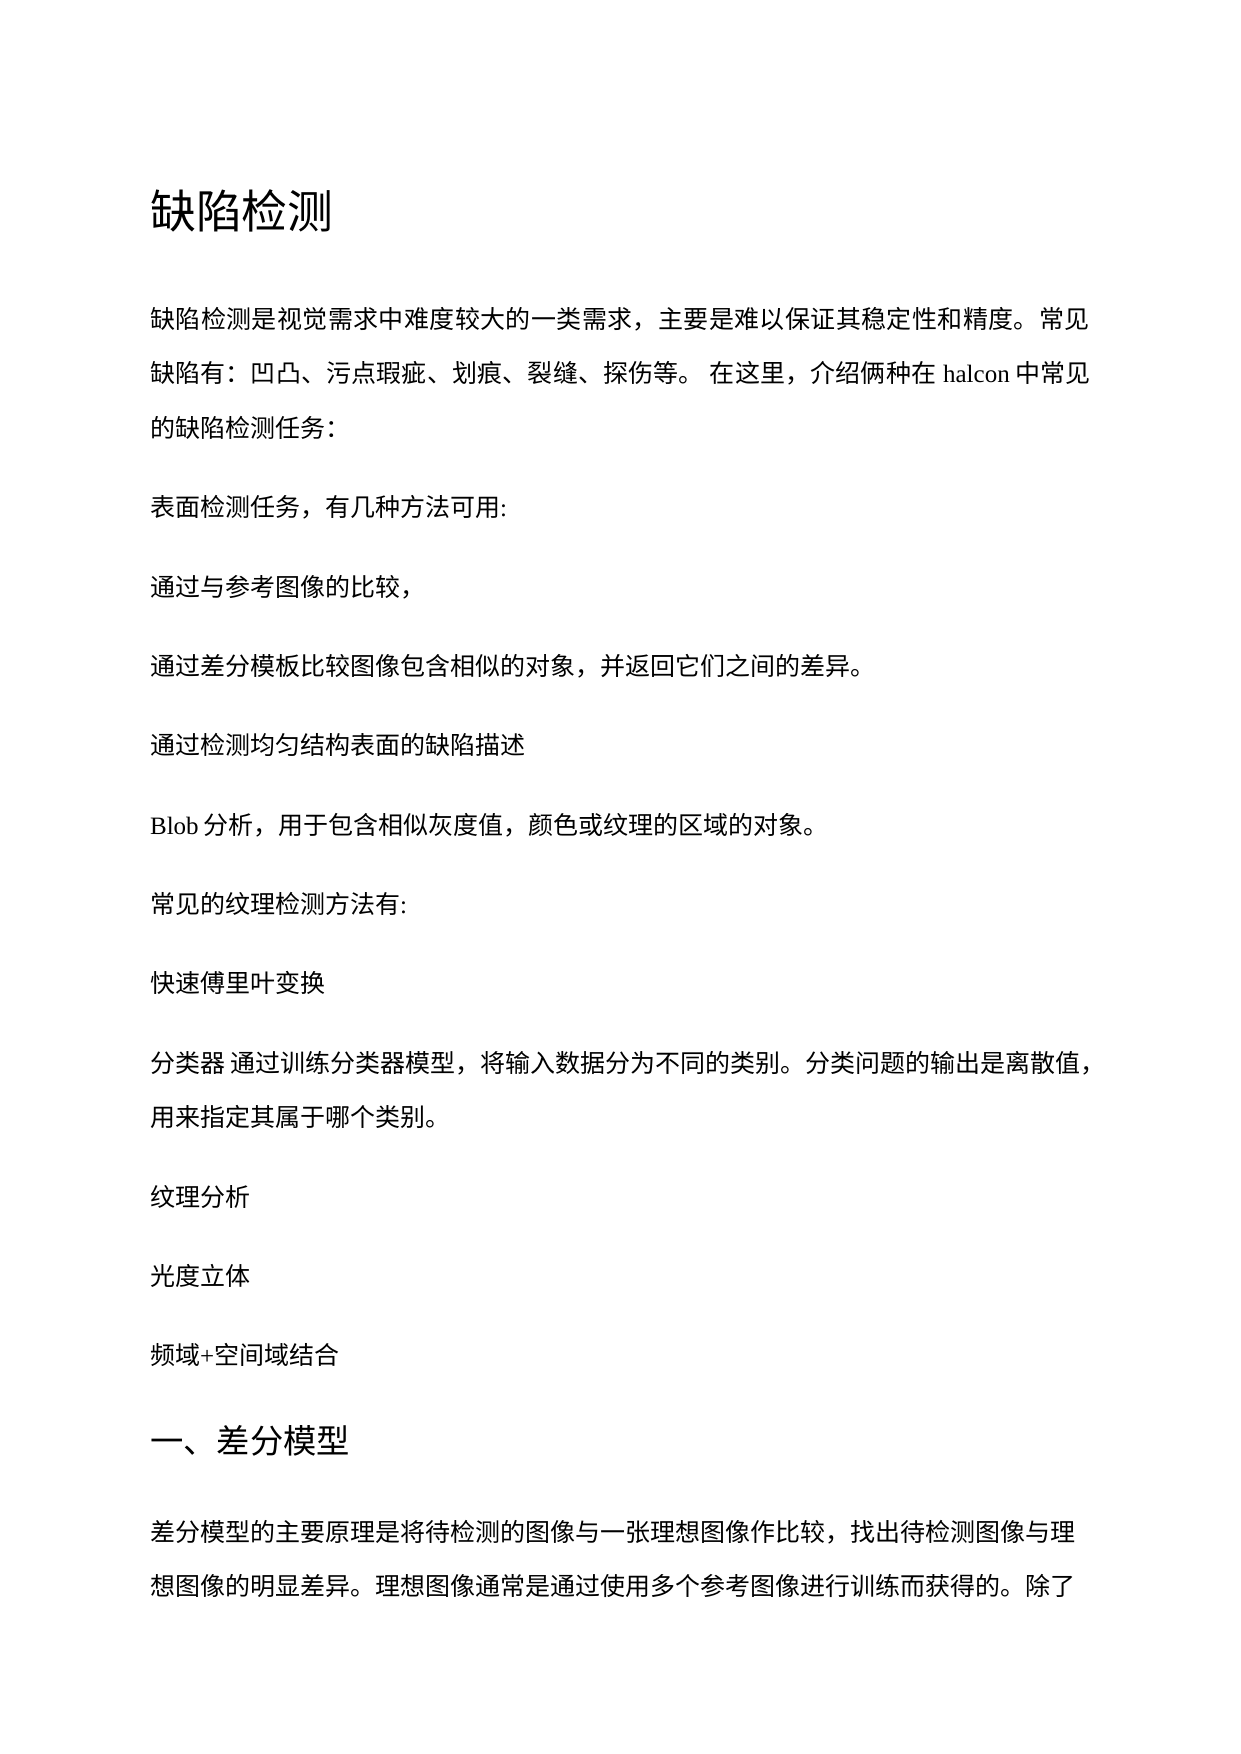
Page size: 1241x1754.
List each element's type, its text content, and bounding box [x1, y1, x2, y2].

text 通过差分模板比较图像包含相似的对象，并返回它们之间的差异。 [150, 646, 1090, 683]
text 通过检测均匀结构表面的缺陷描述 [150, 726, 1090, 762]
text Blob分析，用于包含相似灰度值，颜色或纹理的区域的对象。 [150, 805, 1090, 841]
text 常见的纹理检测方法有: [150, 884, 1090, 921]
text 频域+空间域结合 [150, 1336, 1090, 1372]
subtitle 一、差分模型 [150, 1415, 1090, 1463]
text 缺陷检测是视觉需求中难度较大的一类需求，主要是难以保证其稳定性和精度。常见缺陷有：凹凸、污点瑕疵、划痕、裂缝、探伤等。 在这里，介绍俩种在halcon中常见的缺陷检测任务： [150, 299, 1090, 444]
subtitle 缺陷检测 [150, 175, 1090, 241]
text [150, 1512, 1090, 1603]
text 快速傅里叶变换 [150, 964, 1090, 1000]
text 光度立体 [150, 1256, 1090, 1293]
text 分类器 通过训练分类器模型，将输入数据分为不同的类别。分类问题的输出是离散值，用来指定其属于哪个类别。 [150, 1043, 1090, 1134]
text 纹理分析 [150, 1177, 1090, 1213]
text 通过与参考图像的比较， [150, 567, 1090, 603]
text 表面检测任务，有几种方法可用: [150, 488, 1090, 524]
